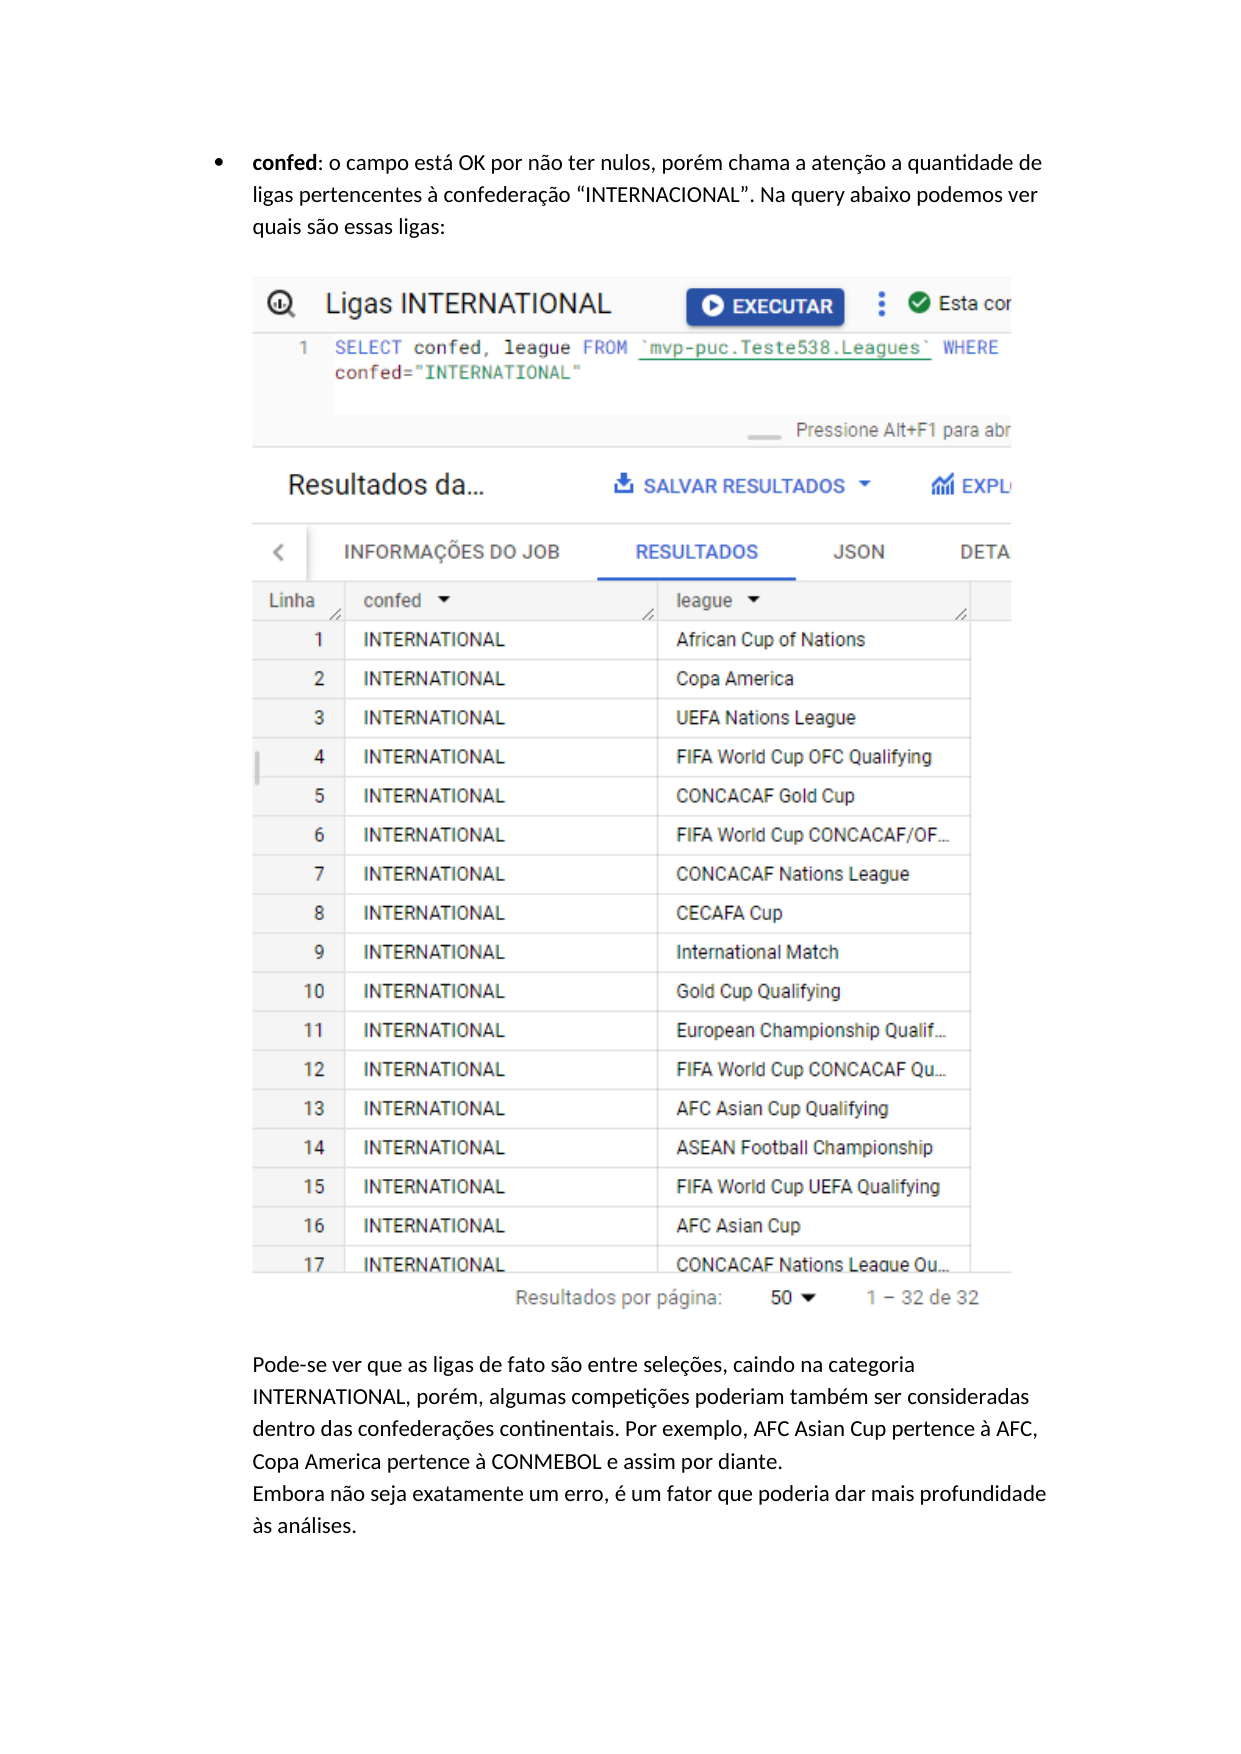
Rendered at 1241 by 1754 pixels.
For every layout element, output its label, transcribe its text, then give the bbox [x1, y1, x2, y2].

list Pode-se ver que as ligas de fato são entre seleções, caindo na categoria INTERNATIONAL, porém, algumas competições poderiam também ser consideradas dentro das confederações continentais. Por exemplo, AFC Asian Cup pertence à AFC, Copa America pertence à CONMEBOL e assim por diante. Embora não seja exatamente um erro, é um fator que poderia dar mais profundidade às análises. [252, 1350, 1063, 1539]
list confed: o campo está OK por não ter nulos, porém chama a atenção a quantidade de ligas pertencentes à confederação “INTERNACIONAL”. Na query abaixo podemos ver quais são essas ligas: [215, 148, 1063, 240]
picture [252, 276, 1012, 1314]
